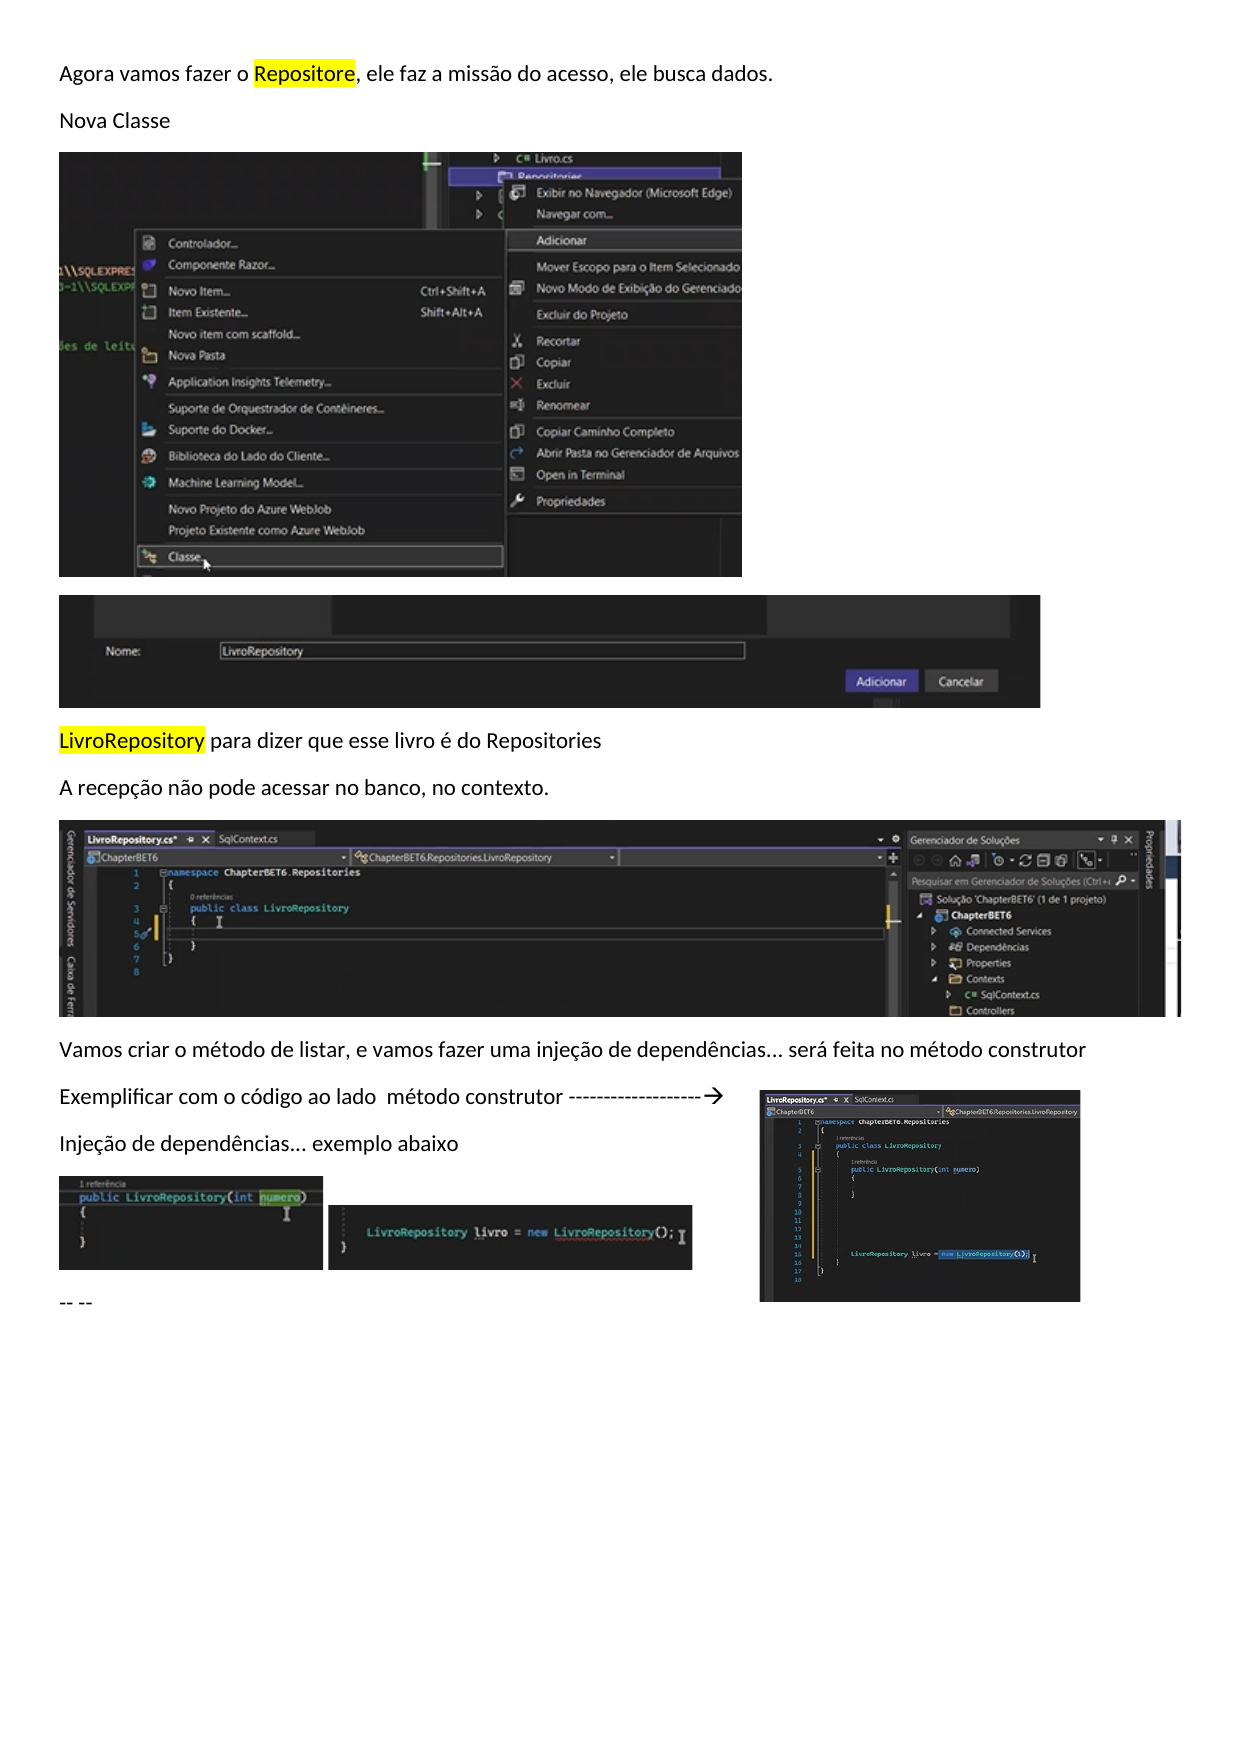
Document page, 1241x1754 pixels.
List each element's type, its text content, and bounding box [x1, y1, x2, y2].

picture [59, 595, 1041, 708]
text Agora vamos fazer o Repositore, ele faz a missão do acesso, ele busca dados. [355, 59, 1181, 87]
picture [759, 1157, 1081, 1288]
text Nova Classe [59, 106, 1181, 134]
text -- -- [59, 1288, 1181, 1317]
text Agora vamos fazer o Repositore, ele faz a missão do acesso, ele busca dados. [59, 59, 254, 87]
text Vamos criar o método de listar, e vamos fazer uma injeção de dependências... será feita no método construtor [59, 1035, 1181, 1063]
text LivroRepository para dizer que esse livro é do Repositories [205, 726, 1181, 754]
picture [59, 820, 1182, 1017]
text Exemplificar com o código ao lado método construtor ------------------- [59, 1082, 1181, 1110]
picture [59, 152, 742, 577]
picture [59, 1176, 324, 1270]
picture [328, 1205, 693, 1270]
text Injeção de dependências... exemplo abaixo [59, 1129, 1181, 1157]
picture [759, 1110, 1081, 1129]
text A recepção não pode acessar no banco, no contexto. [59, 773, 1181, 801]
